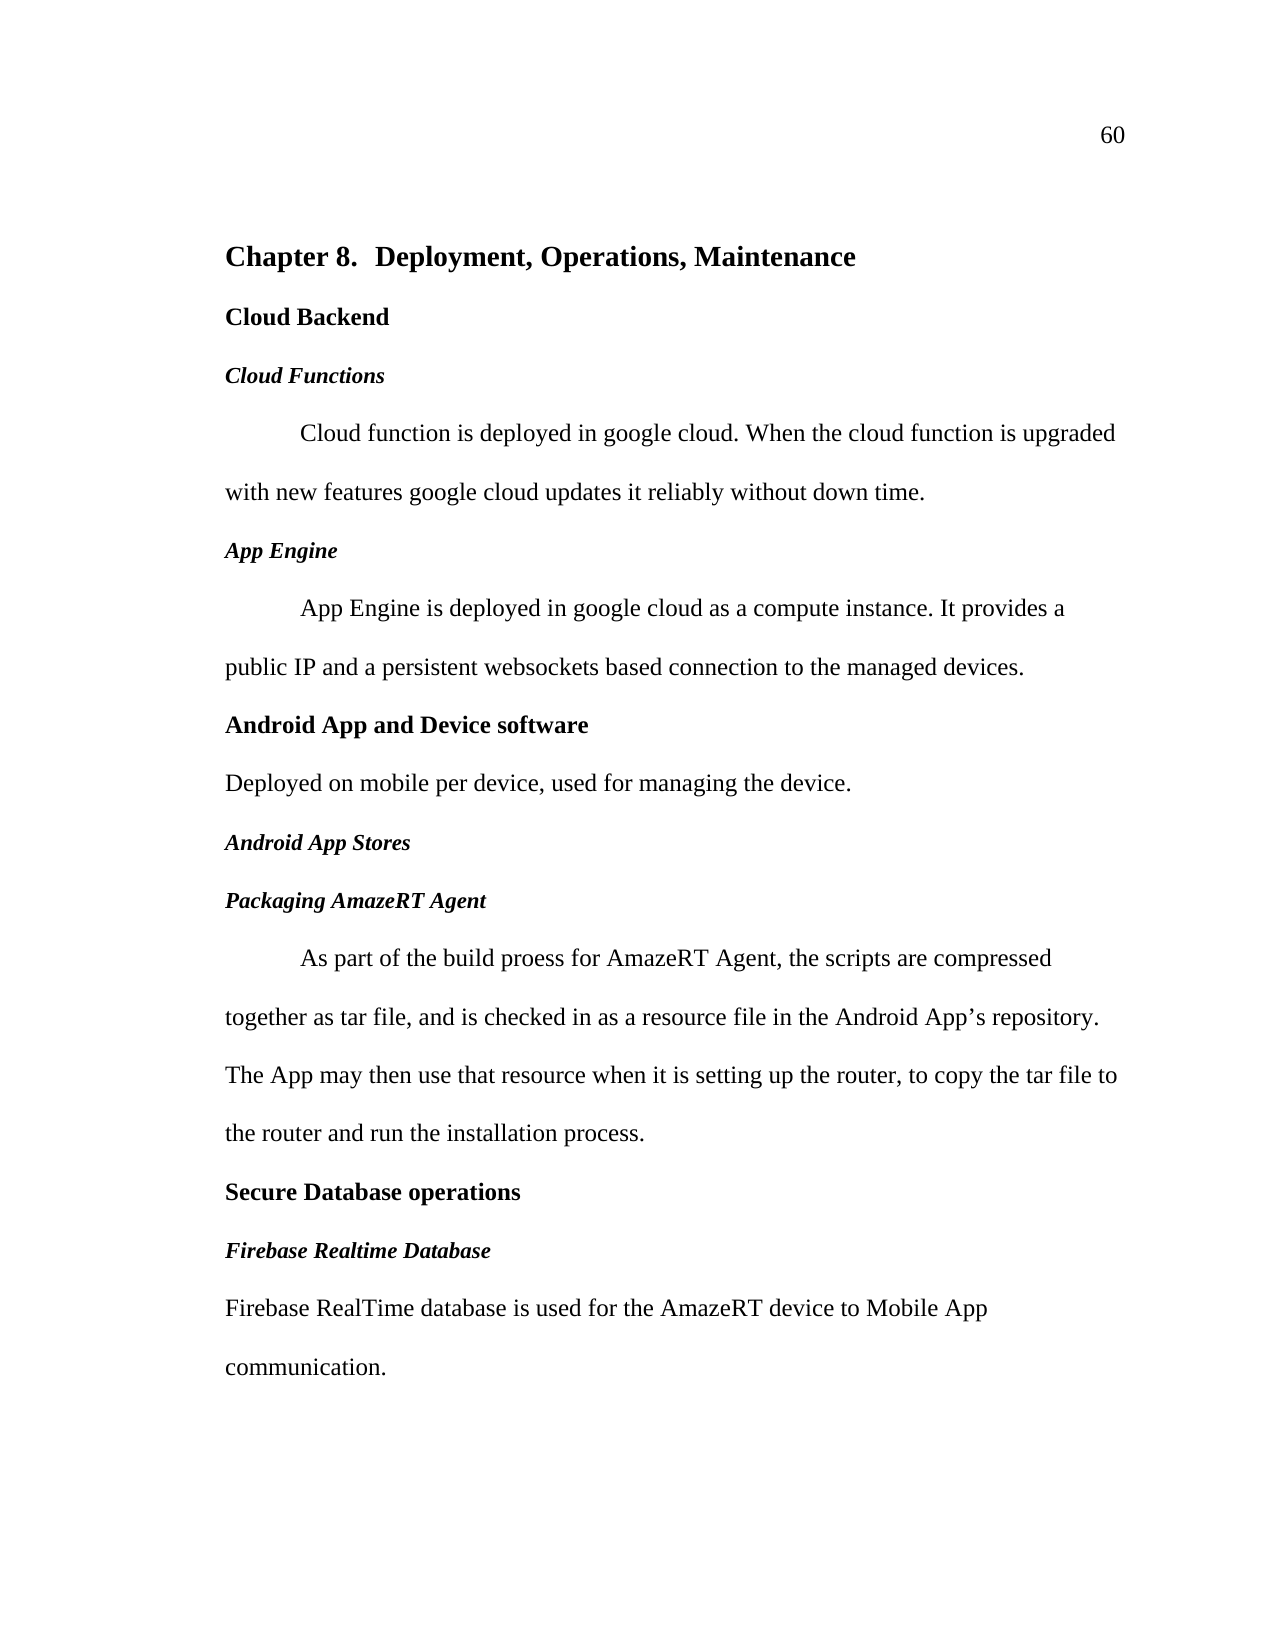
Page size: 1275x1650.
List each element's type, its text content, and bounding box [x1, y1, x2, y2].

subtitle Secure Database operations [225, 1153, 1125, 1212]
text As part of the build proess for AmazeRT Agent, the scripts are compressed together as tar file, and is checked in as a resource file in the Android App’s repository. The App may then use that resource when it is setting up the router, to copy the tar file to the router and run the installation process. [225, 920, 1125, 1153]
subtitle Cloud Backend [225, 278, 1125, 337]
subtitle Android App and Device software [225, 687, 1125, 745]
text App Engine is deployed in google cloud as a compute instance. It provides a public IP and a persistent websockets based connection to the managed devices. [225, 570, 1125, 687]
subtitle Android App Stores [225, 803, 1125, 862]
subtitle Deployment, Operations, Maintenance [225, 220, 1125, 278]
subtitle Firebase Realtime Database [225, 1212, 1125, 1270]
text Firebase RealTime database is used for the AmazeRT device to Mobile App communication. [225, 1270, 1125, 1387]
text Deployed on mobile per device, used for managing the device. [225, 745, 1125, 803]
subtitle App Engine [225, 512, 1125, 570]
subtitle Packaging AmazeRT Agent [225, 862, 1125, 920]
subtitle Cloud Functions [225, 337, 1125, 395]
text Cloud function is deployed in google cloud. When the cloud function is upgraded with new features google cloud updates it reliably without down time. [225, 395, 1125, 512]
